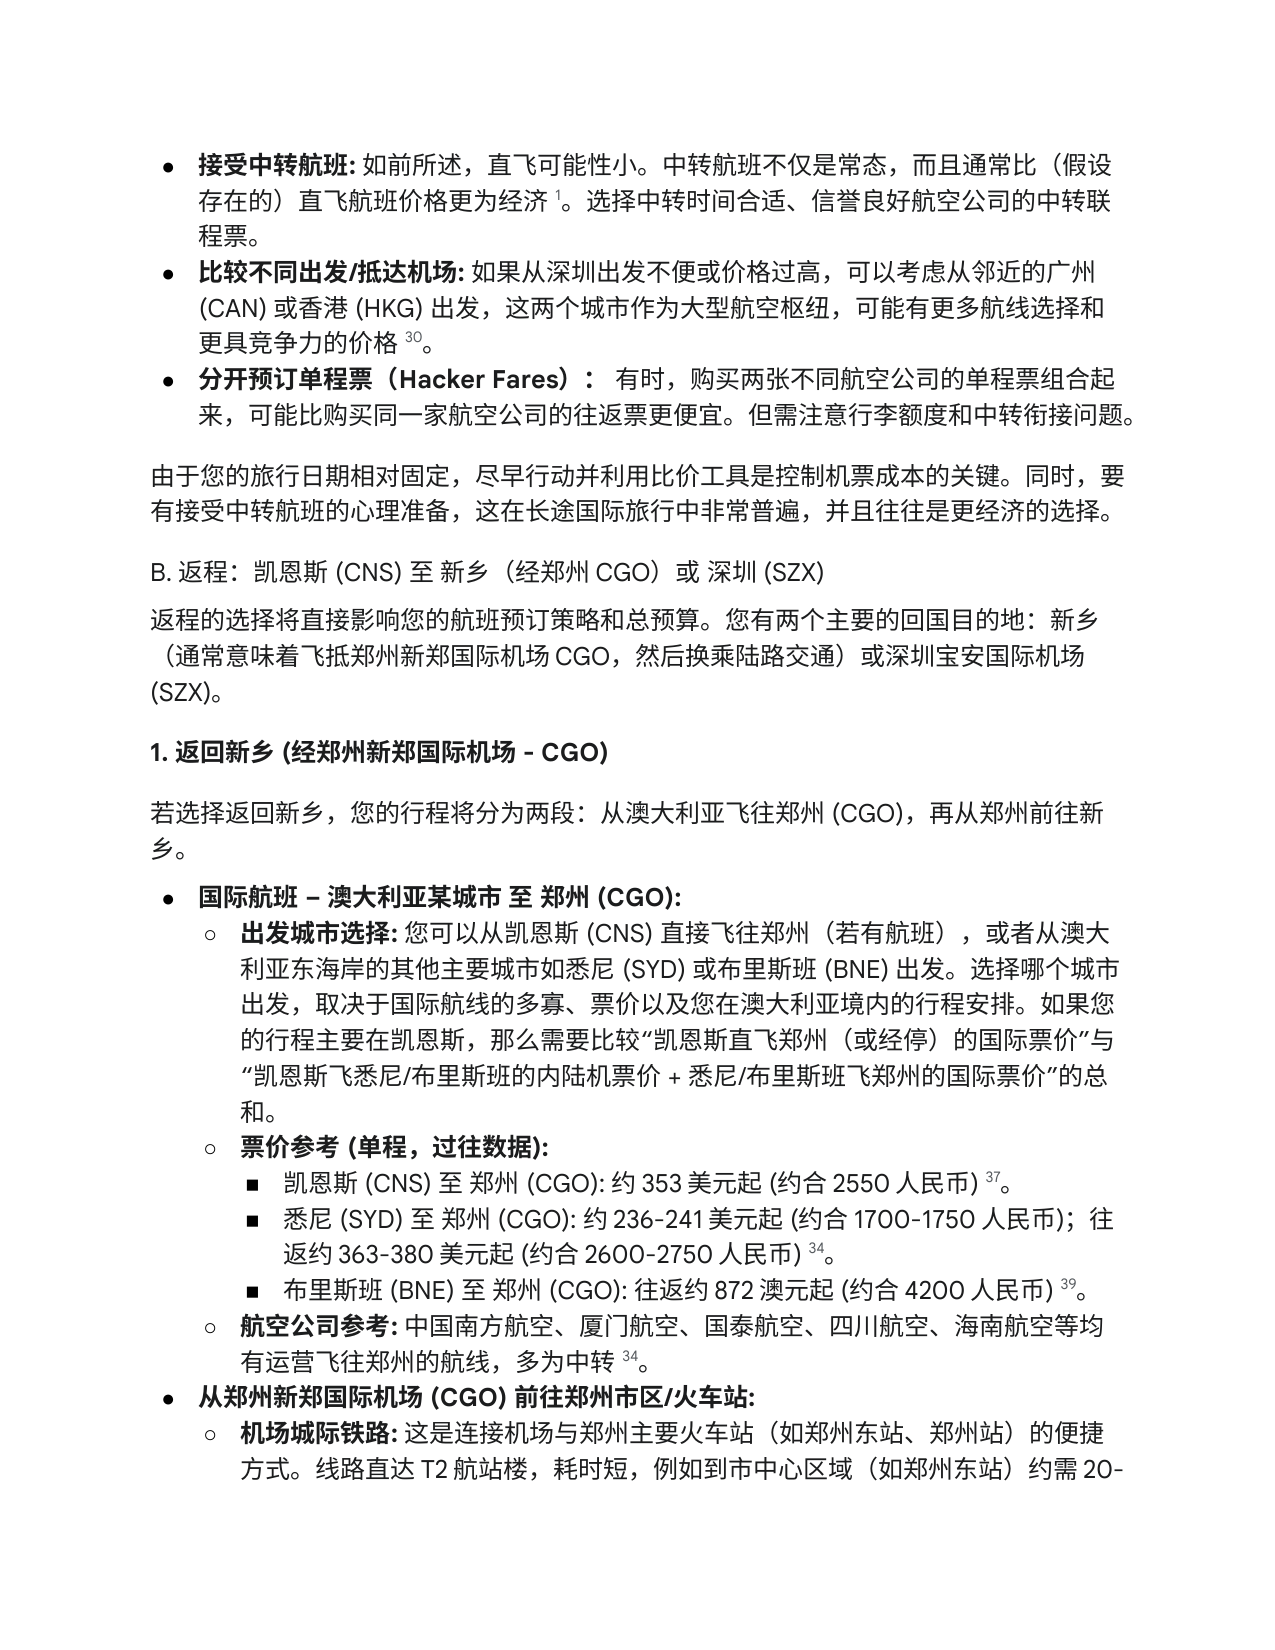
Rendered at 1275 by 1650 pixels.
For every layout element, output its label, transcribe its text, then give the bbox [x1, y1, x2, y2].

text 由于您的旅行日期相对固定，尽早行动并利用比价工具是控制机票成本的关键。同时，要有接受中转航班的心理准备，这在长途国际旅行中非常普遍，并且往往是更经济的选择。 [150, 461, 1125, 528]
list 航空公司参考: 中国南方航空、厦门航空、国泰航空、四川航空、海南航空等均有运营飞往郑州的航线，多为中转 34。 [203, 1311, 1125, 1378]
list 从郑州新郑国际机场 (CGO) 前往郑州市区/火车站: [161, 1383, 1125, 1414]
list 布里斯班 (BNE) 至 郑州 (CGO): 往返约872澳元起 (约合4200人民币) 39。 [245, 1275, 1125, 1307]
list 凯恩斯 (CNS) 至 郑州 (CGO): 约353美元起 (约合2550人民币) 37。 [245, 1168, 1125, 1199]
list 分开预订单程票（Hacker Fares）： 有时，购买两张不同航空公司的单程票组合起来，可能比购买同一家航空公司的往返票更便宜。但需注意行李额度和中转衔接问题。 [161, 364, 1125, 431]
text 1. 返回新乡 (经郑州新郑国际机场 - CGO) [150, 738, 1125, 769]
list 票价参考 (单程，过往数据): [203, 1132, 1125, 1164]
list 出发城市选择: 您可以从凯恩斯 (CNS) 直接飞往郑州（若有航班），或者从澳大利亚东海岸的其他主要城市如悉尼 (SYD) 或布里斯班 (BNE) 出发。选择哪个城市出发，取决于国际航线的多寡、票价以及您在澳大利亚境内的行程安排。如果您的行程主要在凯恩斯，那么需要比较“凯恩斯直飞郑州（或经停）的国际票价”与“凯恩斯飞悉尼/布里斯班的内陆机票价 + 悉尼/布里斯班飞郑州的国际票价”的总和。 [203, 918, 1125, 1128]
list 悉尼 (SYD) 至 郑州 (CGO): 约236-241美元起 (约合1700-1750人民币)；往返约363-380美元起 (约合2600-2750人民币) 34。 [245, 1204, 1125, 1271]
text 返程的选择将直接影响您的航班预订策略和总预算。您有两个主要的回国目的地：新乡（通常意味着飞抵郑州新郑国际机场CGO，然后换乘陆路交通）或深圳宝安国际机场 (SZX)。 [150, 606, 1125, 708]
text 若选择返回新乡，您的行程将分为两段：从澳大利亚飞往郑州 (CGO)，再从郑州前往新乡。 [150, 798, 1125, 866]
subtitle B. 返程：凯恩斯 (CNS) 至 新乡（经郑州CGO）或 深圳 (SZX) [150, 557, 1125, 589]
list 国际航班 – 澳大利亚某城市 至 郑州 (CGO): [161, 882, 1125, 914]
list 比较不同出发/抵达机场: 如果从深圳出发不便或价格过高，可以考虑从邻近的广州 (CAN) 或香港 (HKG) 出发，这两个城市作为大型航空枢纽，可能有更多航线选择和更具竞争力的价格 30。 [161, 257, 1125, 360]
list 接受中转航班: 如前所述，直飞可能性小。中转航班不仅是常态，而且通常比（假设存在的）直飞航班价格更为经济 1。选择中转时间合适、信誉良好航空公司的中转联程票。 [161, 150, 1125, 253]
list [203, 1418, 1125, 1485]
